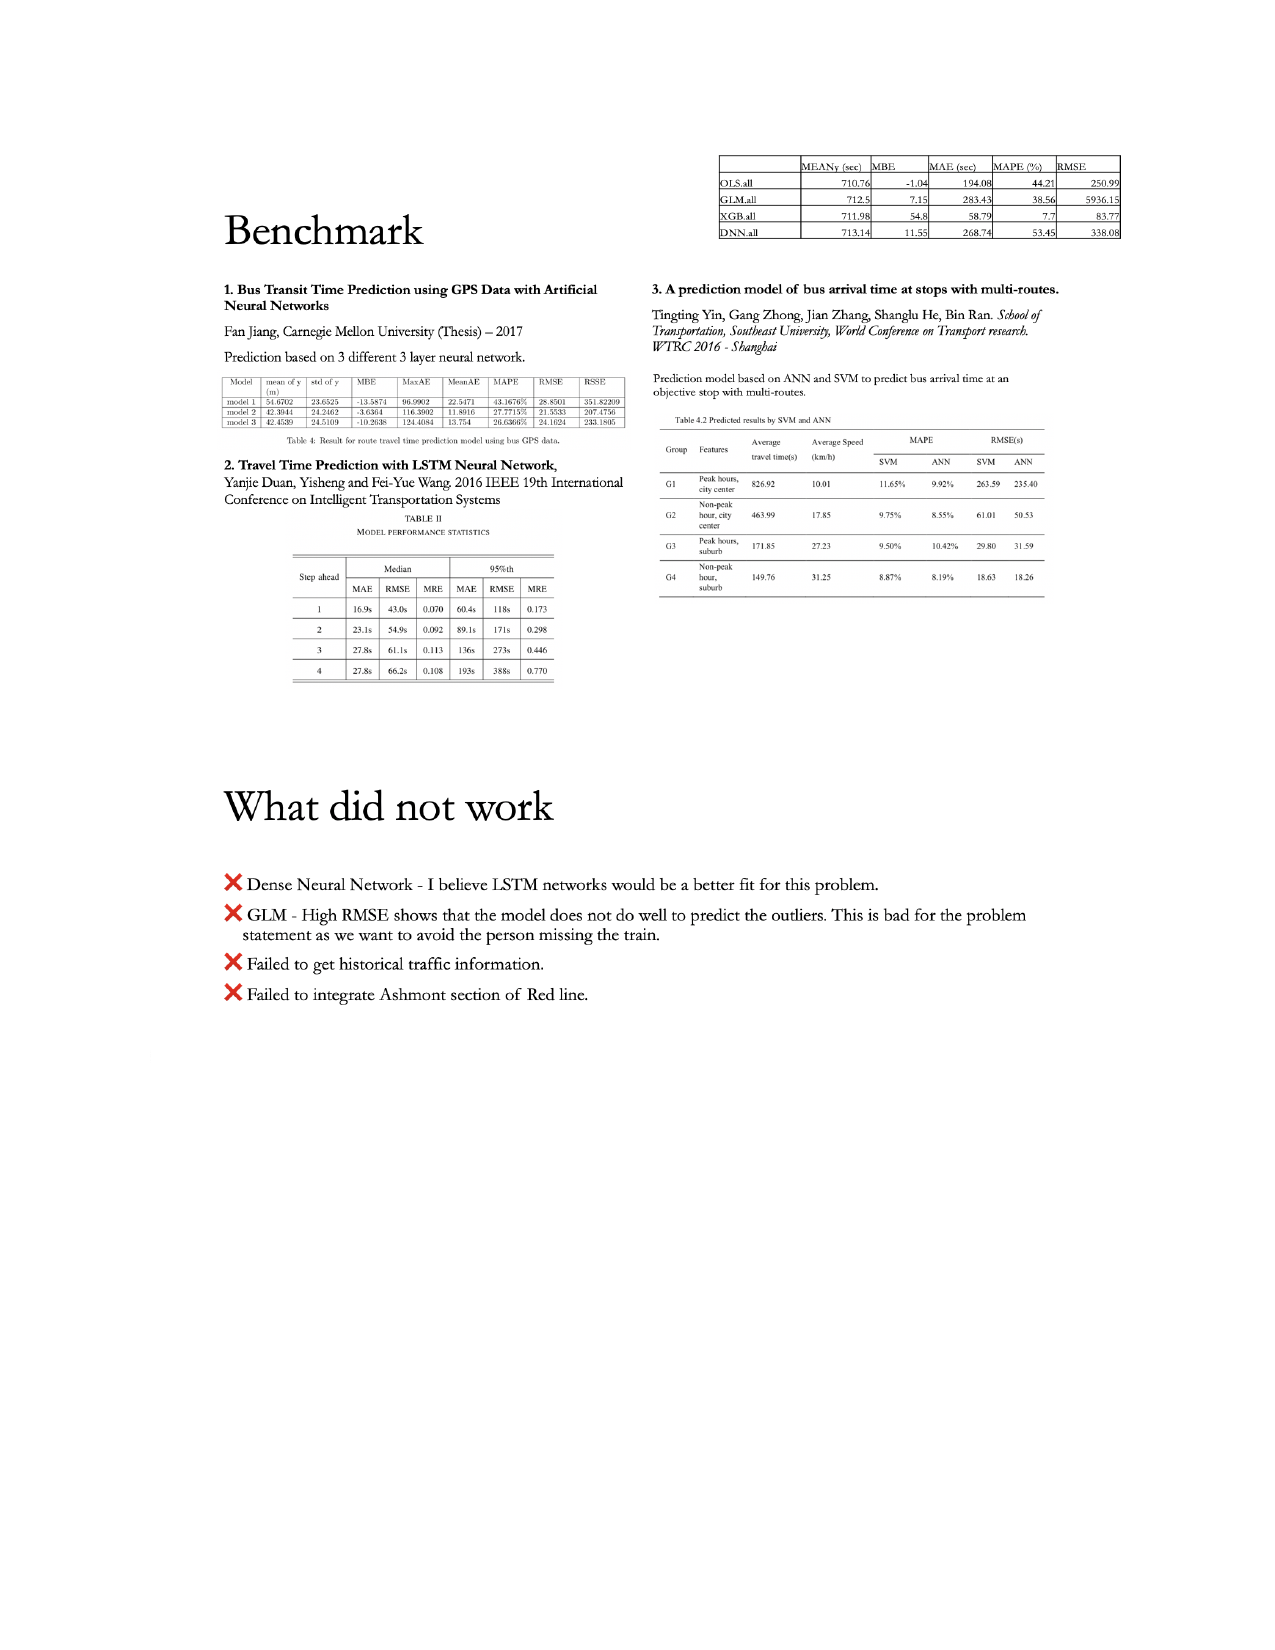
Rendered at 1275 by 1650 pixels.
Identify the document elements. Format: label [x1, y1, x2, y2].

picture [150, 727, 1115, 1269]
picture [150, 150, 1125, 698]
